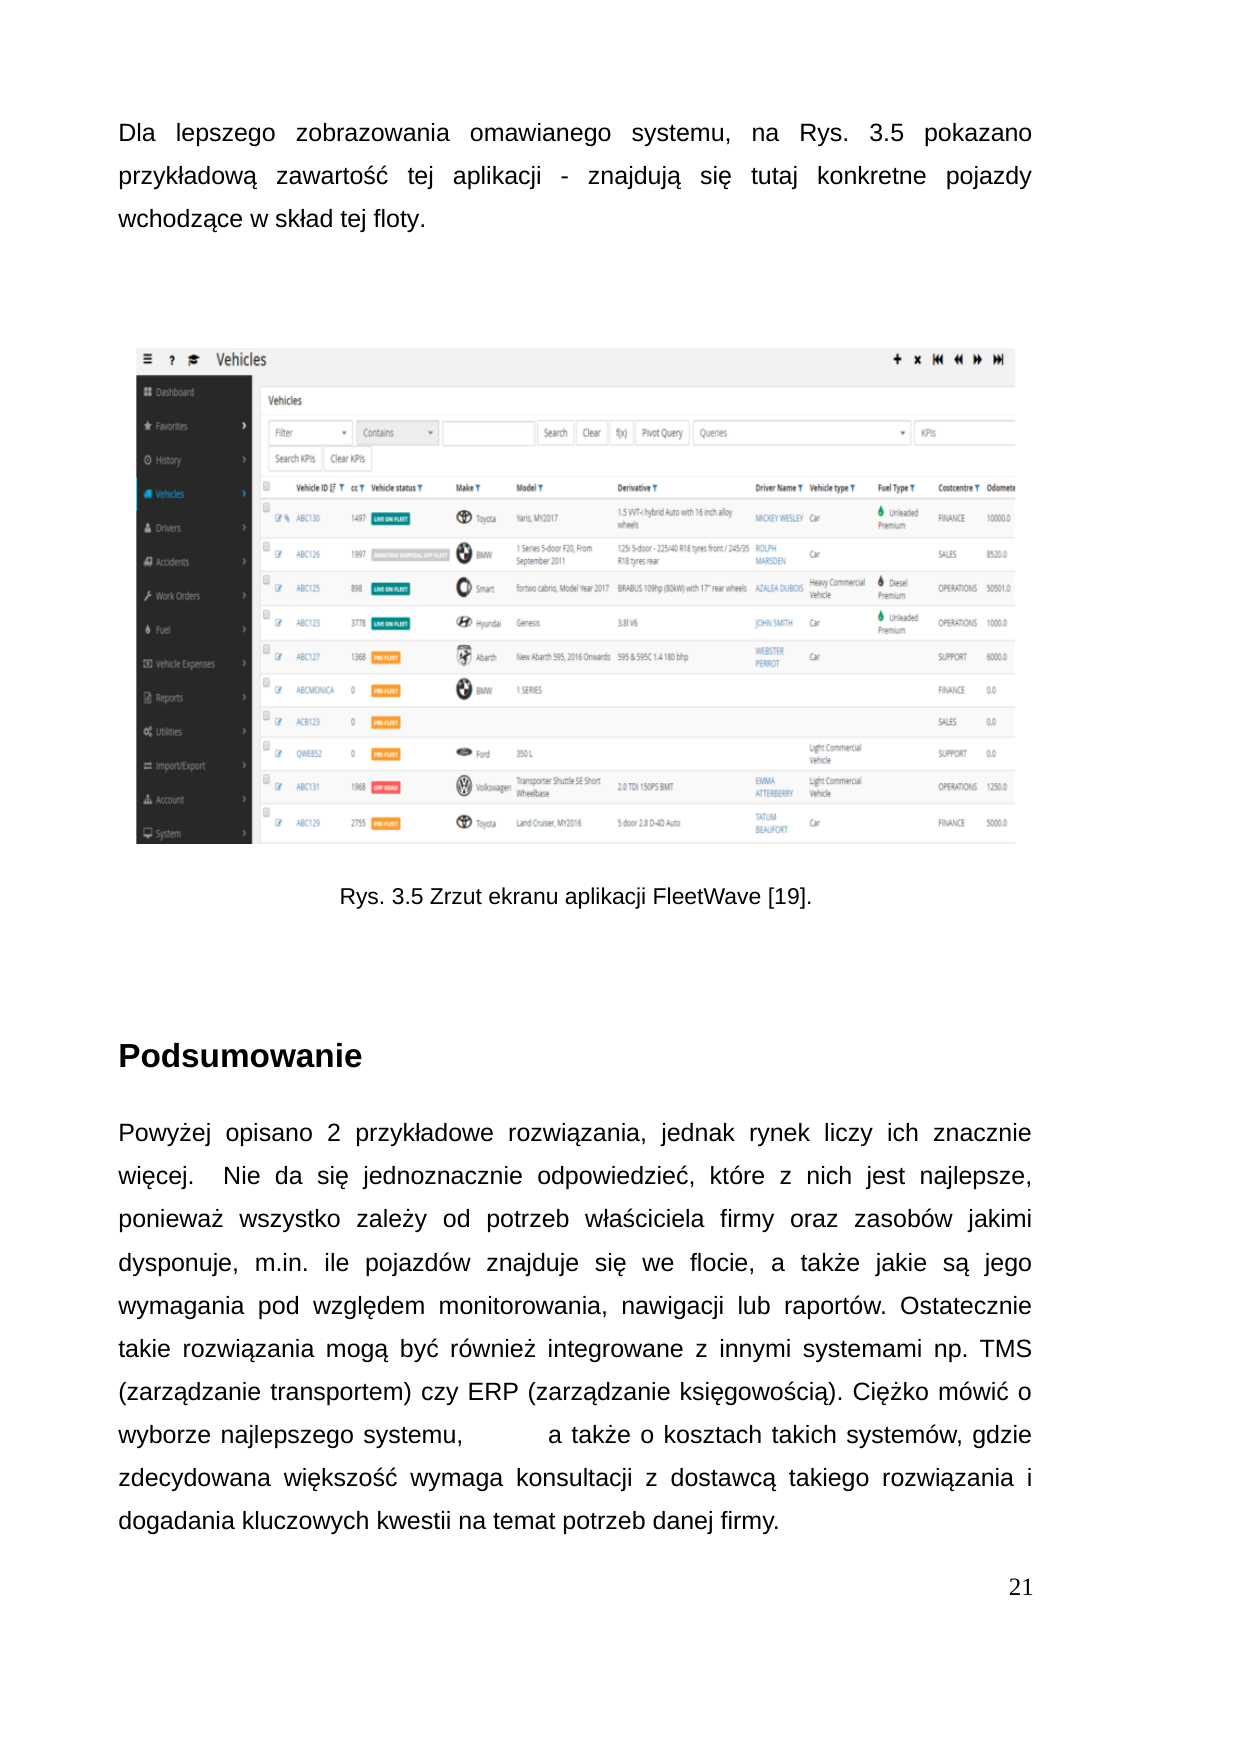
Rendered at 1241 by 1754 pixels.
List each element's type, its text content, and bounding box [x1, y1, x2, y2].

text Powyżej opisano 2 przykładowe rozwiązania, jednak rynek liczy ich znacznie więcej. Nie da się jednoznacznie odpowiedzieć, które z nich jest najlepsze, ponieważ wszystko zależy od potrzeb właściciela firmy oraz zasobów jakimi dysponuje, m.in. ile pojazdów znajduje się we flocie, a także jakie są jego wymagania pod względem monitorowania, nawigacji lub raportów. Ostatecznie takie rozwiązania mogą być również integrowane z innymi systemami np. TMS (zarządzanie transportem) czy ERP (zarządzanie księgowością). Ciężko mówić o wyborze najlepszego systemu, a także o kosztach takich systemów, gdzie zdecydowana większość wymaga konsultacji z dostawcą takiego rozwiązania i dogadania kluczowych kwestii na temat potrzeb danej firmy. [118, 1118, 1033, 1535]
text Rys. 3.5 Zrzut ekranu aplikacji FleetWave [19]. [118, 883, 1033, 909]
text Dla lepszego zobrazowania omawianego systemu, na Rys. 3.5 pokazano przykładową zawartość tej aplikacji - znajdują się tutaj konkretne pojazdy wchodzące w skład tej floty. [118, 118, 1033, 233]
subtitle Podsumowanie [118, 1037, 1033, 1075]
picture [136, 348, 1016, 844]
